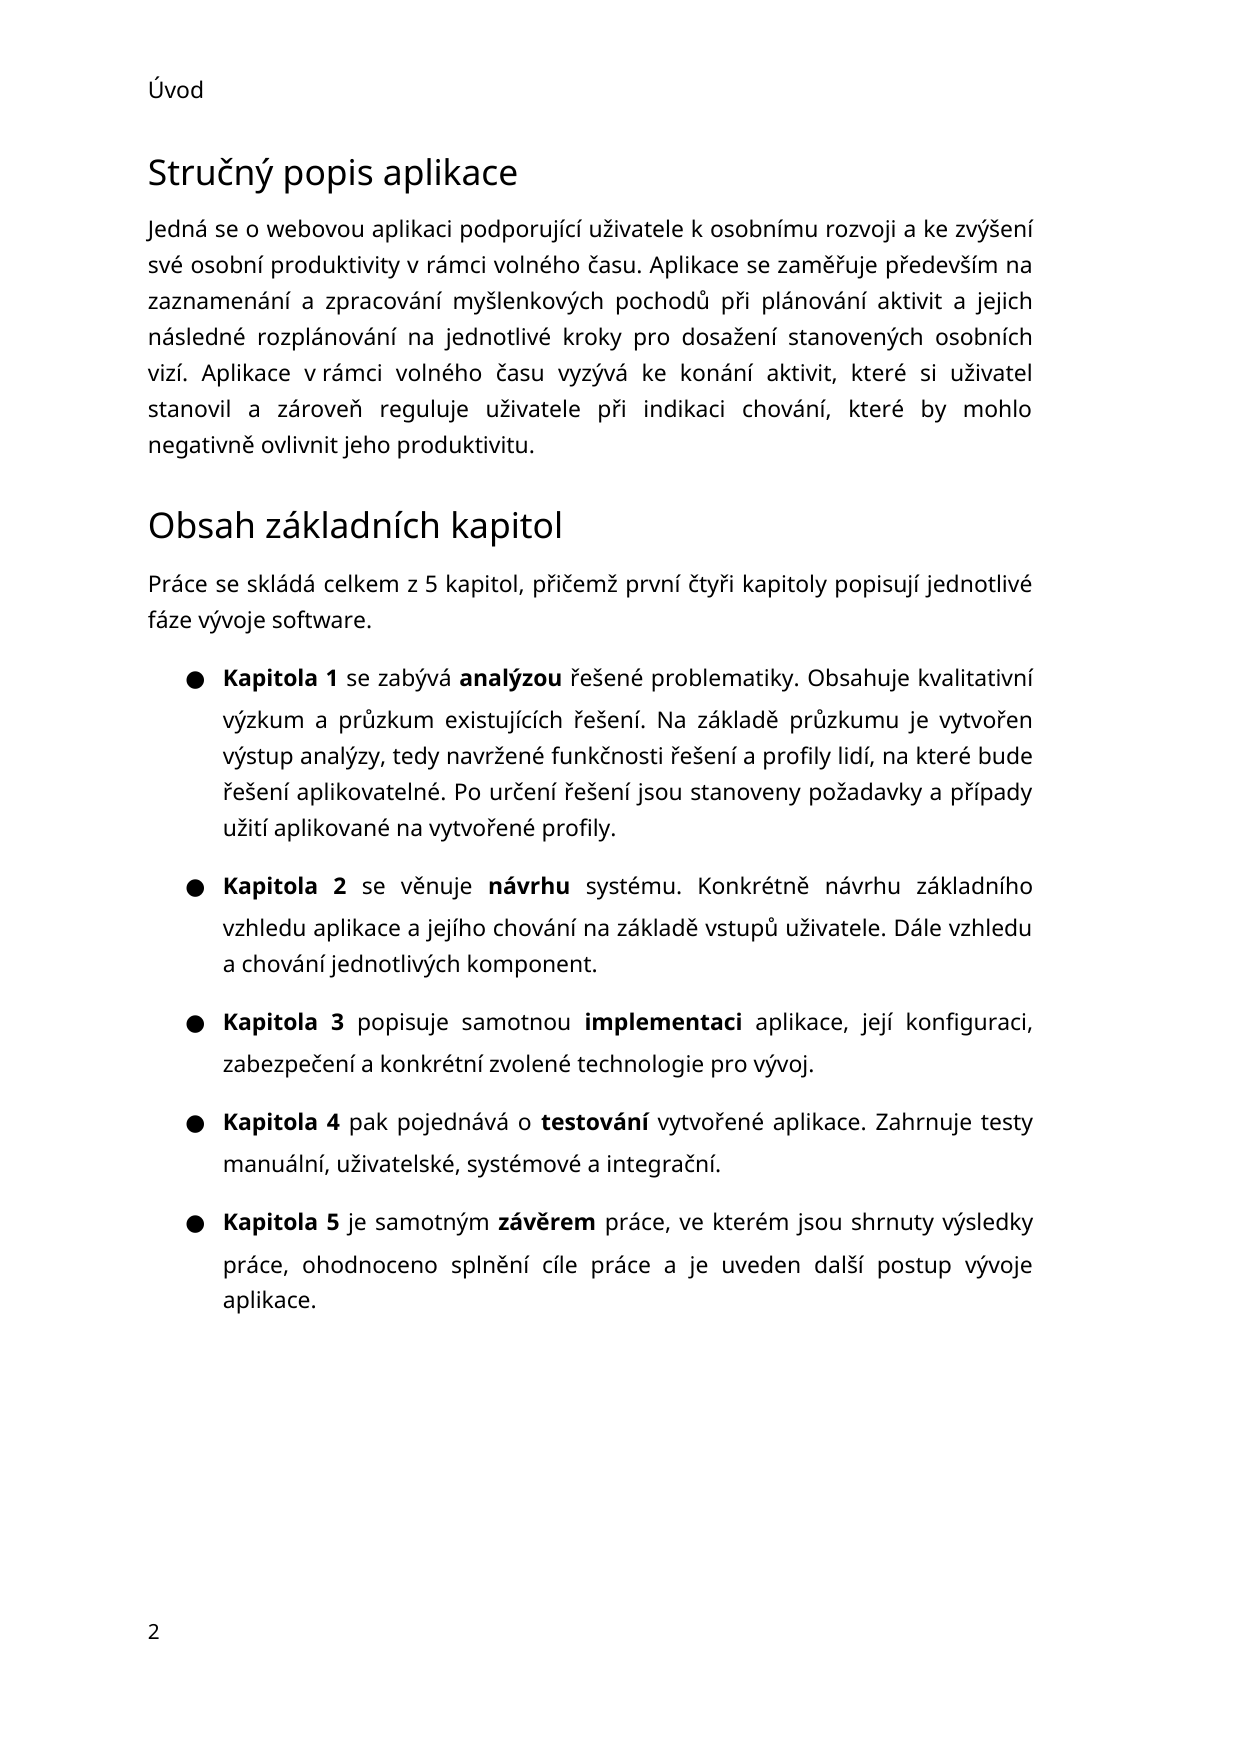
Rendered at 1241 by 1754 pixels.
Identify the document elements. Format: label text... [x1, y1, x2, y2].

subtitle Obsah základních kapitol [148, 500, 1033, 549]
list Kapitola 1 se zabývá analýzou řešené problematiky. Obsahuje kvalitativní výzkum a průzkum existujících řešení. Na základě průzkumu je vytvořen výstup analýzy, tedy navržené funkčnosti řešení a profily lidí, na které bude řešení aplikovatelné. Po určení řešení jsou stanoveny požadavky a případy užití aplikované na vytvořené profily. [185, 653, 1033, 843]
text Jedná se o webovou aplikaci podporující uživatele k osobnímu rozvoji a ke zvýšení své osobní produktivity v rámci volného času. Aplikace se zaměřuje především na zaznamenání a zpracování myšlenkových pochodů při plánování aktivit a jejich následné rozplánování na jednotlivé kroky pro dosažení stanovených osobních vizí. Aplikace v rámci volného času vyzývá ke konání aktivit, které si uživatel stanovil a zároveň reguluje uživatele při indikaci chování, které by mohlo negativně ovlivnit jeho produktivitu. [148, 213, 1033, 460]
list Kapitola 2 se věnuje návrhu systému. Konkrétně návrhu základního vzhledu aplikace a jejího chování na základě vstupů uživatele. Dále vzhledu a chování jednotlivých komponent. [185, 861, 1033, 979]
list Kapitola 3 popisuje samotnou implementaci aplikace, její konfiguraci, zabezpečení a konkrétní zvolené technologie pro vývoj. [185, 997, 1033, 1079]
text Práce se skládá celkem z 5 kapitol, přičemž první čtyři kapitoly popisují jednotlivé fáze vývoje software. [148, 568, 1033, 636]
subtitle Stručný popis aplikace [148, 148, 1033, 196]
list Kapitola 5 je samotným závěrem práce, ve kterém jsou shrnuty výsledky práce, ohodnoceno splnění cíle práce a je uveden další postup vývoje aplikace. [185, 1197, 1033, 1316]
list Kapitola 4 pak pojednává o testování vytvořené aplikace. Zahrnuje testy manuální, uživatelské, systémové a integrační. [185, 1097, 1033, 1180]
